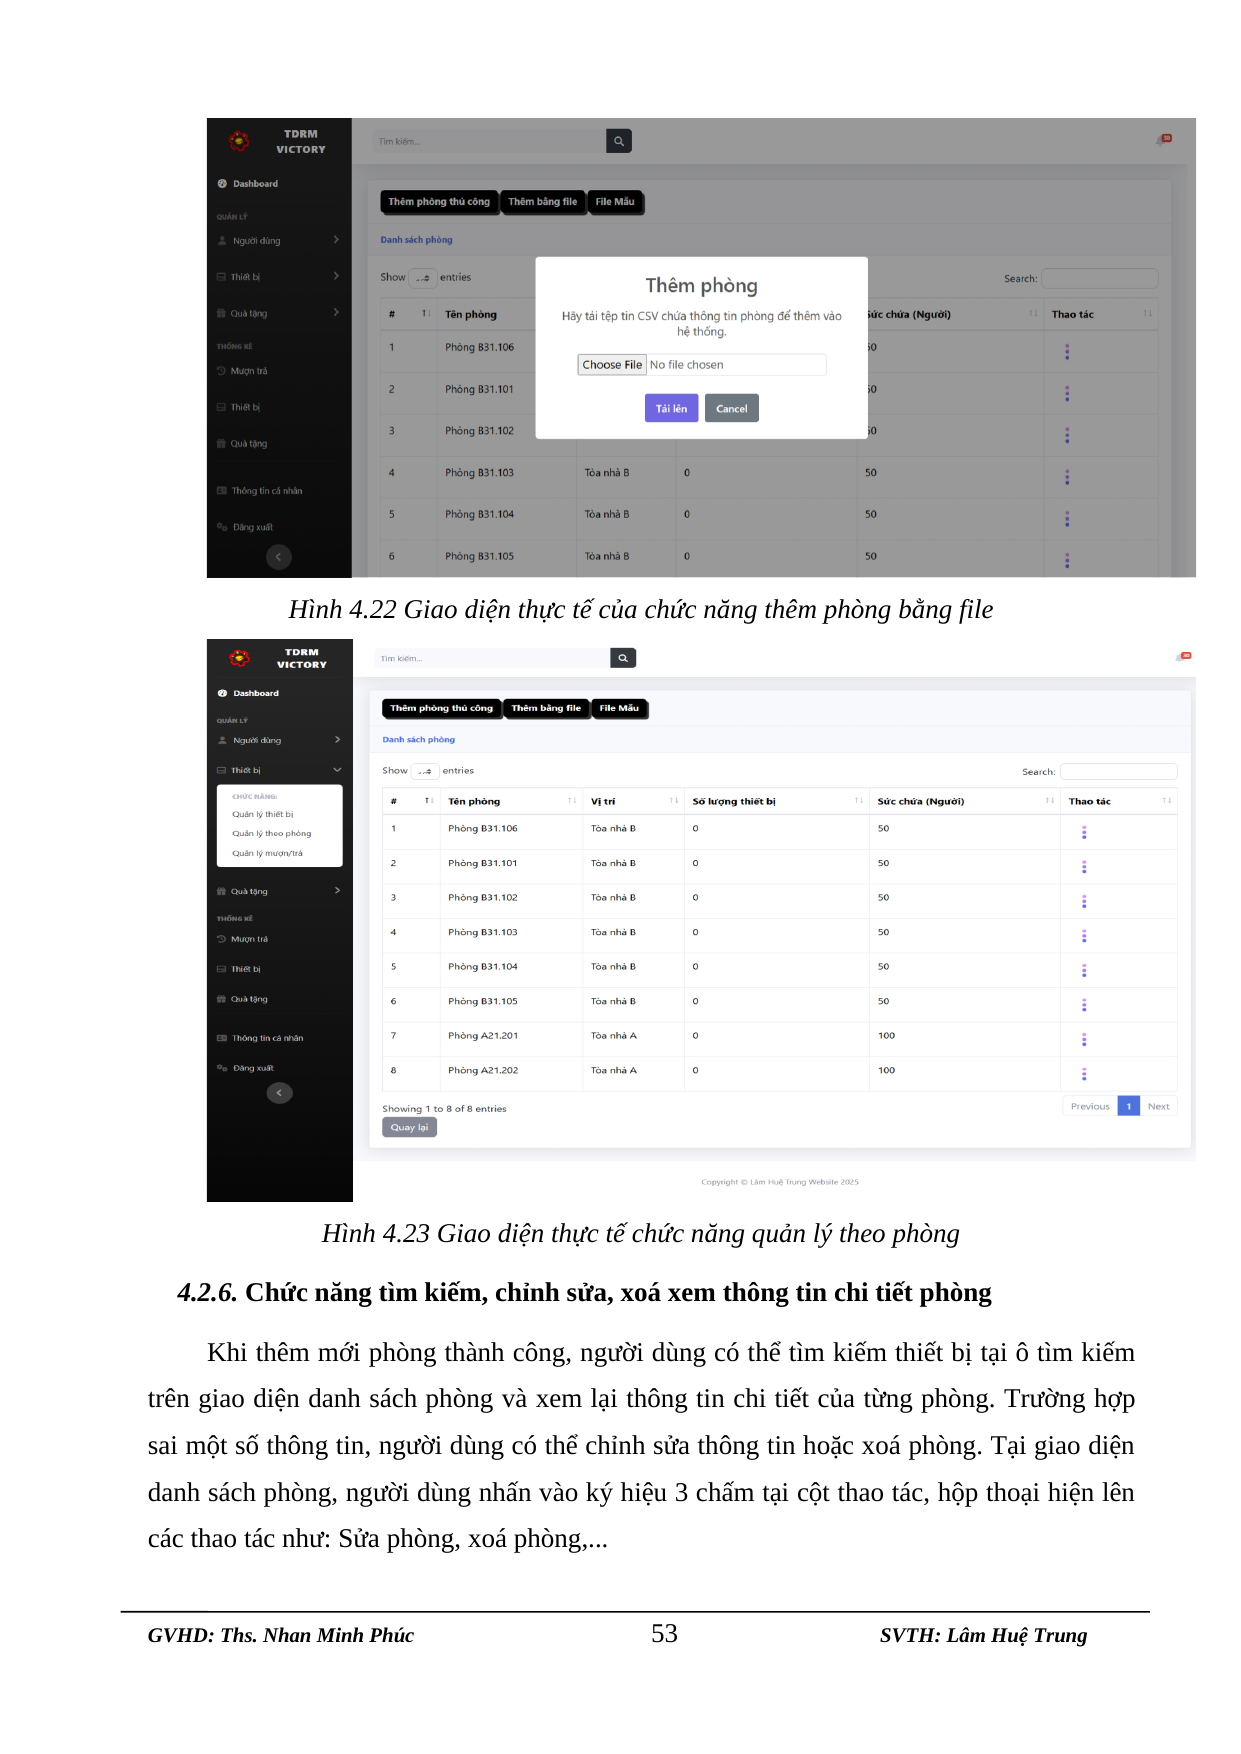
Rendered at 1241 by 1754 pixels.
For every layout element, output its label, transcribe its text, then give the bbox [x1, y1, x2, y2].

picture [206, 639, 1197, 1202]
subtitle Chức năng tìm kiếm, chỉnh sửa, xoá xem thông tin chi tiết phòng [177, 1277, 1137, 1308]
text Khi thêm mới phòng thành công, người dùng có thể tìm kiếm thiết bị tại ô tìm kiếm trên giao diện danh sách phòng và xem lại thông tin chi tiết của từng phòng. Trường hợp sai một số thông tin, người dùng có thể chỉnh sửa thông tin hoặc xoá phòng. Tại giao diện danh sách phòng, người dùng nhấn vào ký hiệu 3 chấm tại cột thao tác, hộp thoại hiện lên các thao tác như: Sửa phòng, xoá phòng,... [148, 1336, 1137, 1553]
picture [206, 118, 1197, 578]
